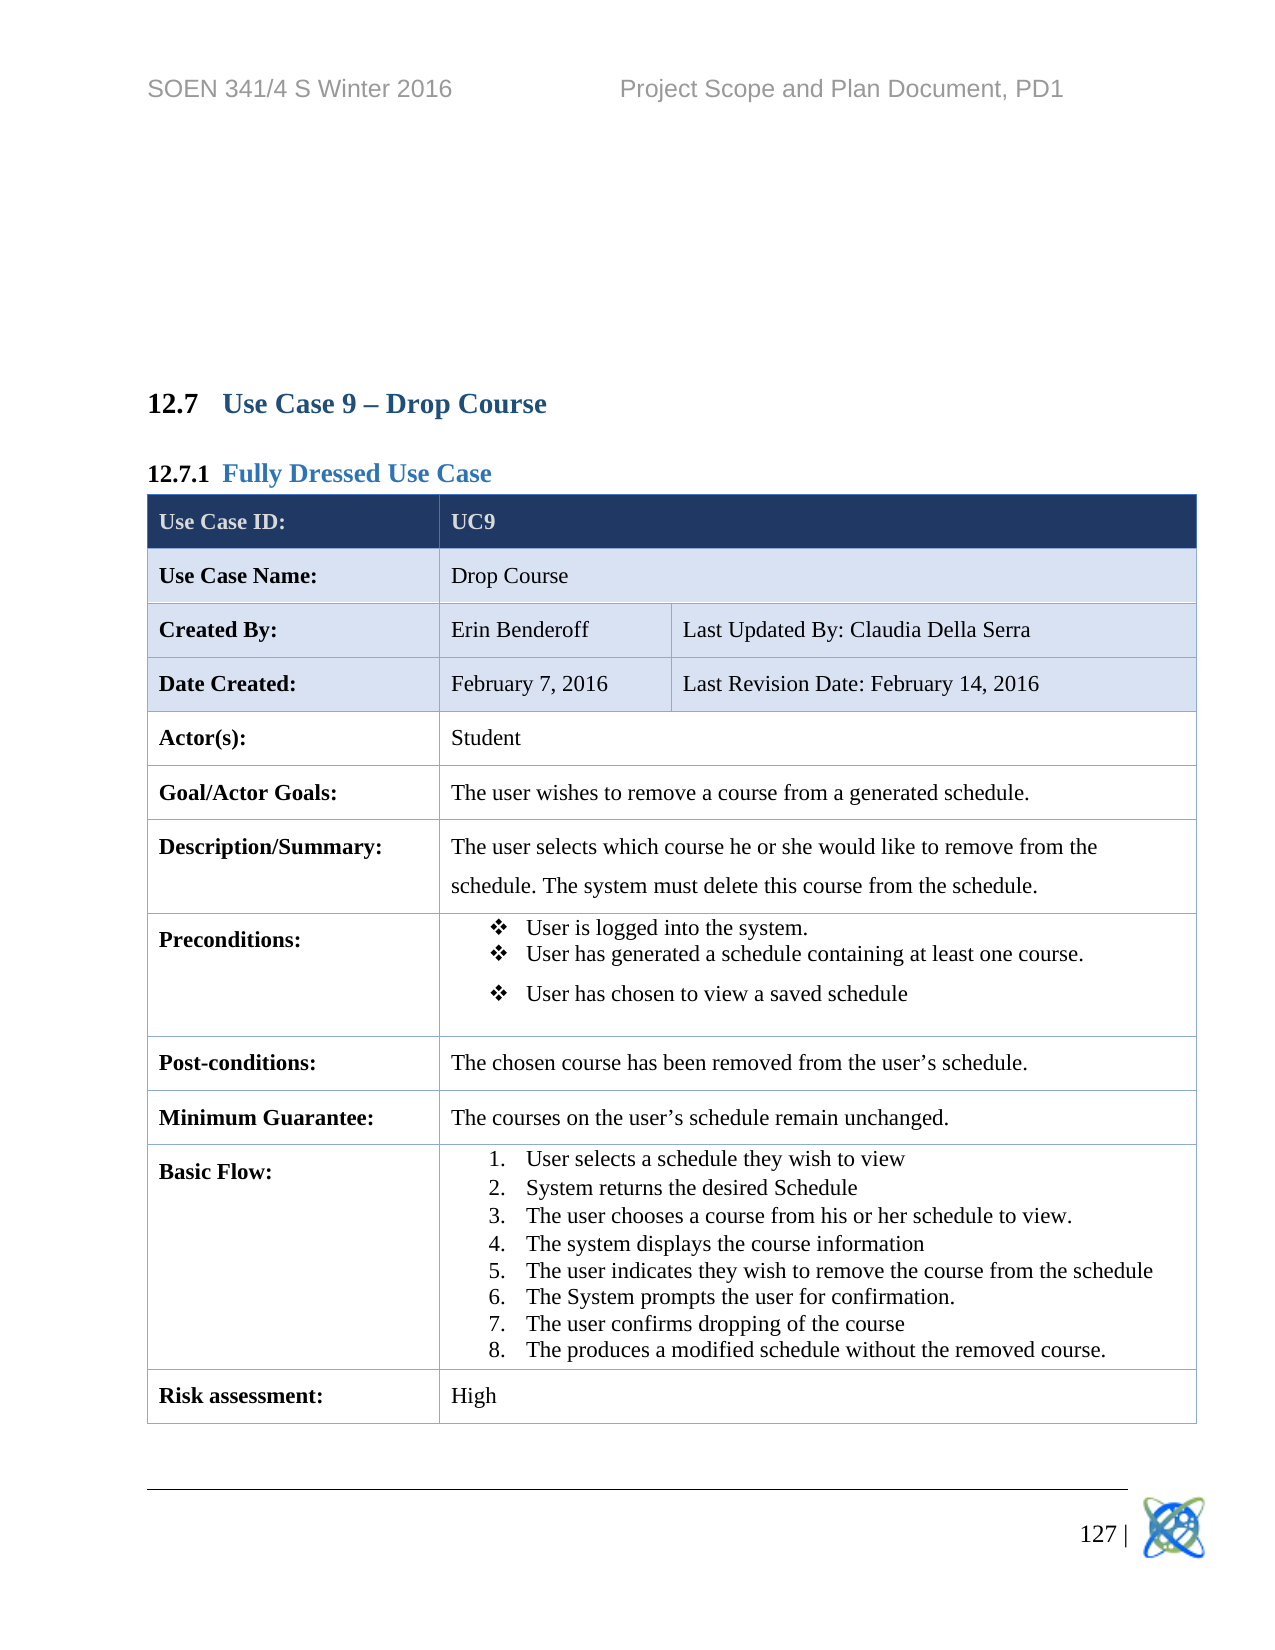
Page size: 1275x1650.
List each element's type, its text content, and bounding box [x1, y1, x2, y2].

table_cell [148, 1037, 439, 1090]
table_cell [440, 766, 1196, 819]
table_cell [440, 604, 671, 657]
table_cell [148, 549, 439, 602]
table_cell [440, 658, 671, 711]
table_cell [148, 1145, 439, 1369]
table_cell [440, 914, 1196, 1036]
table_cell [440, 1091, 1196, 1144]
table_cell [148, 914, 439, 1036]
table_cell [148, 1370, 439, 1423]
text Fully Dressed Use Case [147, 457, 1128, 488]
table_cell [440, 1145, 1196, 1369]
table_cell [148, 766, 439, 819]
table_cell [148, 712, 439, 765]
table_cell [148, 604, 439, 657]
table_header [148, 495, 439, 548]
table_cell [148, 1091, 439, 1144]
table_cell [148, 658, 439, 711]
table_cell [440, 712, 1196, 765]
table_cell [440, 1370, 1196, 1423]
text Use Case 9 – Drop Course [147, 386, 1128, 419]
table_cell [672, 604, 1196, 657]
picture [1123, 1490, 1224, 1566]
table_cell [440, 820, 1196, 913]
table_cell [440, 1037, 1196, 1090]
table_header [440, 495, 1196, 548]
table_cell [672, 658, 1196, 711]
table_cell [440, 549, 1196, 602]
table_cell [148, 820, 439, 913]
